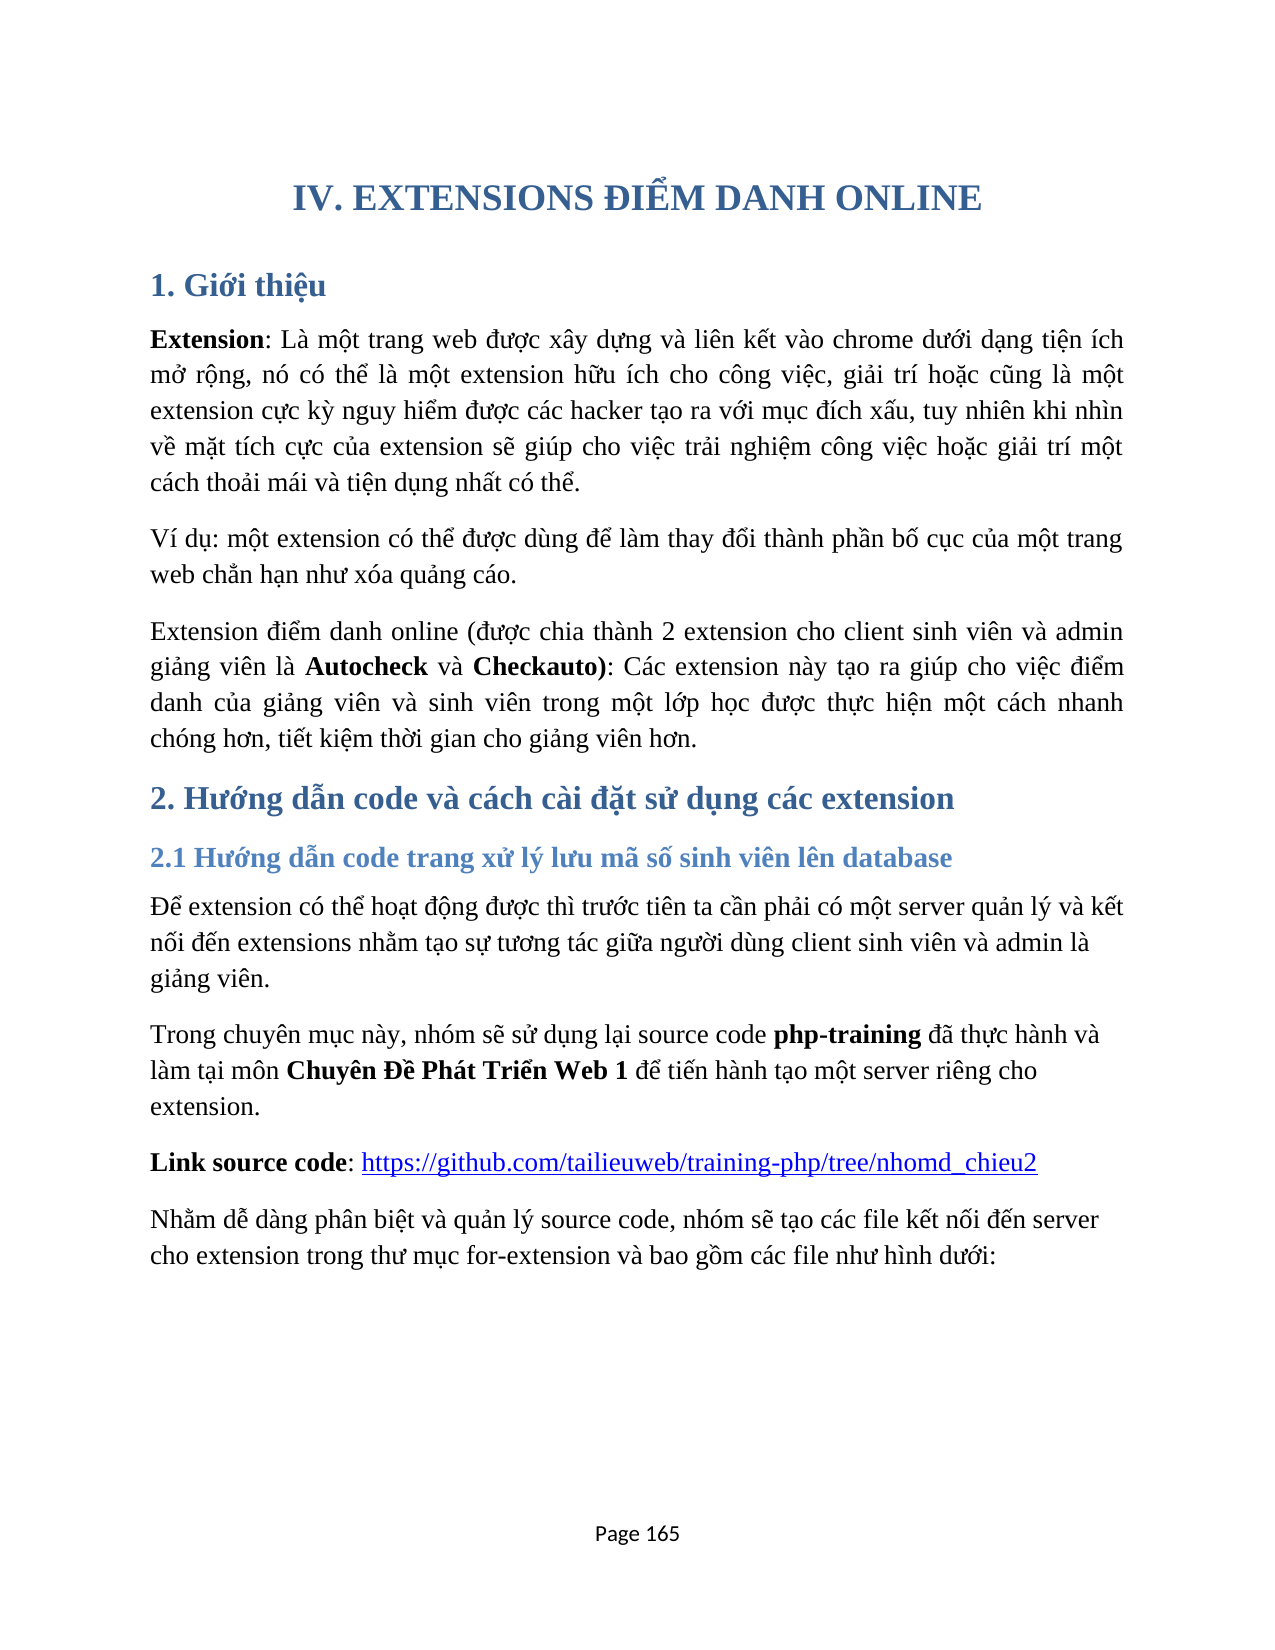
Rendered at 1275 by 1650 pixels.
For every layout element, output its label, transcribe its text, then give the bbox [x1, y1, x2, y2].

text Trong chuyên mục này, nhóm sẽ sử dụng lại source code php-training đã thực hành và làm tại môn Chuyên Đề Phát Triển Web 1 để tiến hành tạo một server riêng cho extension. [150, 1018, 1125, 1121]
text Để extension có thể hoạt động được thì trước tiên ta cần phải có một server quản lý và kết nối đến extensions nhằm tạo sự tương tác giữa người dùng client sinh viên và admin là giảng viên. [150, 890, 1125, 993]
subtitle 2.1 Hướng dẫn code trang xử lý lưu mã số sinh viên lên database [150, 840, 1125, 874]
text Ví dụ: một extension có thể được dùng để làm thay đổi thành phần bố cục của một trang web chẳn hạn như xóa quảng cáo. [150, 522, 1125, 589]
text Extension điểm danh online (được chia thành 2 extension cho client sinh viên và admin giảng viên là Autocheck và Checkauto): Các extension này tạo ra giúp cho việc điểm danh của giảng viên và sinh viên trong một lớp học được thực hiện một cách nhanh chóng hơn, tiết kiệm thời gian cho giảng viên hơn. [150, 615, 1125, 753]
text Nhằm dễ dàng phân biệt và quản lý source code, nhóm sẽ tạo các file kết nối đến server cho extension trong thư mục for-extension và bao gồm các file như hình dưới: [150, 1203, 1125, 1270]
text Extension: Là một trang web được xây dựng và liên kết vào chrome dưới dạng tiện ích mở rộng, nó có thể là một extension hữu ích cho công việc, giải trí hoặc cũng là một extension cực kỳ nguy hiểm được các hacker tạo ra với mục đích xấu, tuy nhiên khi nhìn về mặt tích cực của extension sẽ giúp cho việc trải nghiệm công việc hoặc giải trí một cách thoải mái và tiện dụng nhất có thể. [150, 323, 1125, 497]
subtitle 2. Hướng dẫn code và cách cài đặt sử dụng các extension [150, 778, 1125, 817]
subtitle 1. Giới thiệu [150, 265, 1125, 304]
subtitle IV. EXTENSIONS ĐIỂM DANH ONLINE [150, 175, 1125, 218]
text Link source code: https://github.com/tailieuweb/training-php/tree/nhomd_chieu2 [150, 1146, 1125, 1178]
